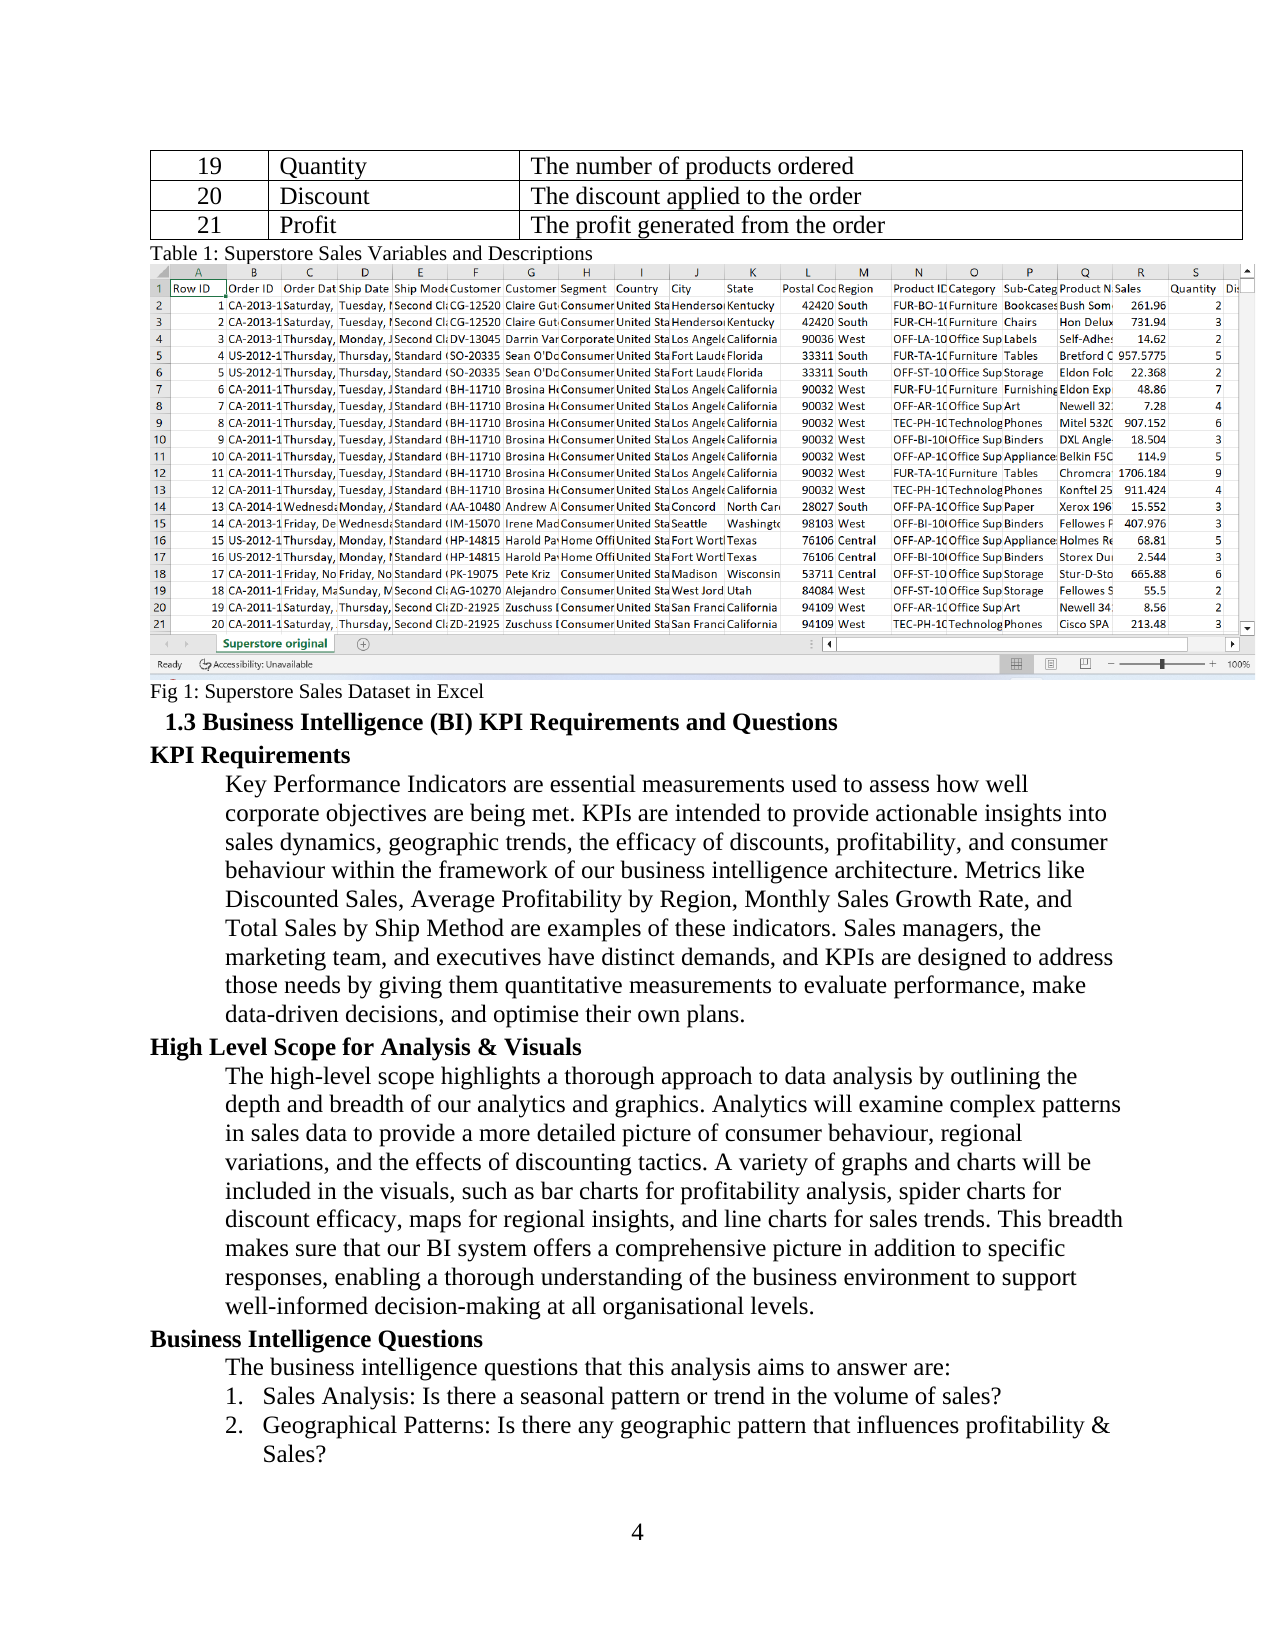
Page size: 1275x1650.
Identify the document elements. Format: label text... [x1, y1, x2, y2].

text Key Performance Indicators are essential measurements used to assess how well corporate objectives are being met. KPIs are intended to provide actionable insights into sales dynamics, geographic trends, the efficacy of discounts, profitability, and consumer behaviour within the framework of our business intelligence architecture. Metrics like Discounted Sales, Average Profitability by Region, Monthly Sales Growth Rate, and Total Sales by Ship Method are examples of these indicators. Sales managers, the marketing team, and executives have distinct demands, and KPIs are designed to address those needs by giving them quantitative measurements to evaluate performance, make data-driven decisions, and optimise their own plans. [225, 769, 1125, 1028]
text Table 1: Superstore Sales Variables and Descriptions [150, 240, 1125, 264]
table_cell 19 [151, 151, 268, 180]
list Geographical Patterns: Is there any geographic pattern that influences profitability & Sales? [225, 1410, 1125, 1467]
picture [150, 264, 1256, 680]
text The high-level scope highlights a thorough approach to data analysis by outlining the depth and breadth of our analytics and graphics. Analytics will examine complex patterns in sales data to provide a more detailed picture of consumer behaviour, regional variations, and the effects of discounting tactics. A variety of graphs and charts will be included in the visuals, such as bar charts for profitability analysis, spider charts for discount efficacy, maps for regional insights, and line charts for sales trends. This breadth makes sure that our BI system offers a comprehensive picture in addition to specific responses, enabling a thorough understanding of the business environment to support well-informed decision-making at all organisational levels. [225, 1061, 1125, 1319]
subtitle KPI Requirements [150, 740, 1125, 769]
table_cell The number of products ordered [520, 151, 1242, 180]
table_cell Discount [269, 181, 519, 209]
table_cell 21 [151, 211, 268, 239]
subtitle High Level Scope for Analysis & Visuals [150, 1032, 1125, 1061]
table_cell Quantity [269, 151, 519, 180]
table_cell 20 [151, 181, 268, 209]
list Sales Analysis: Is there a seasonal pattern or trend in the volume of sales? [225, 1381, 1125, 1410]
table_cell The profit generated from the order [520, 211, 1242, 239]
table_cell Profit [269, 211, 519, 239]
subtitle Business Intelligence Questions [150, 1324, 1125, 1352]
text Fig 1: Superstore Sales Dataset in Excel [150, 680, 1125, 703]
table_cell The discount applied to the order [520, 181, 1242, 209]
list The business intelligence questions that this analysis aims to answer are: [225, 1352, 1125, 1381]
subtitle 1.3 Business Intelligence (BI) KPI Requirements and Questions [150, 707, 1125, 736]
